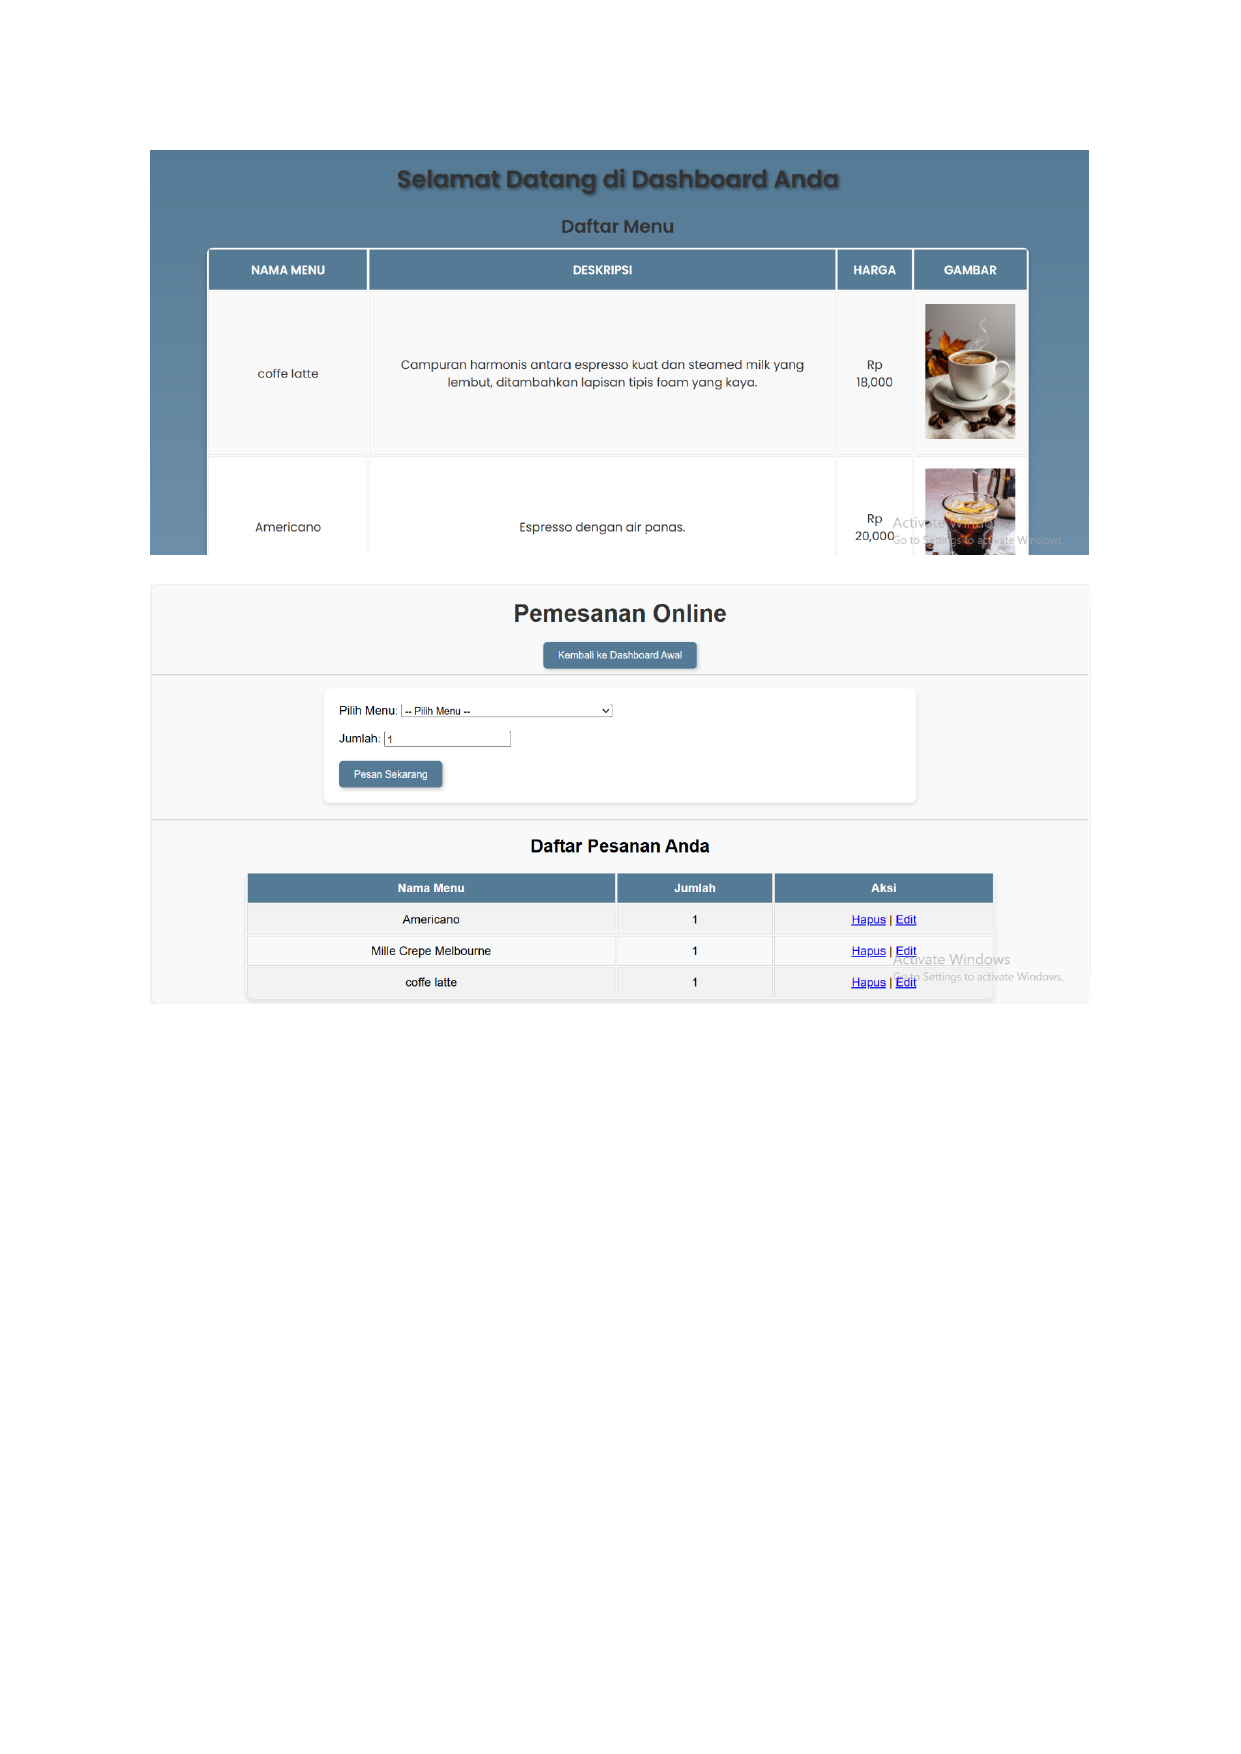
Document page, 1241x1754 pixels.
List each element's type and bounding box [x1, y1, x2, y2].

picture [150, 584, 1091, 1004]
picture [150, 150, 1091, 555]
